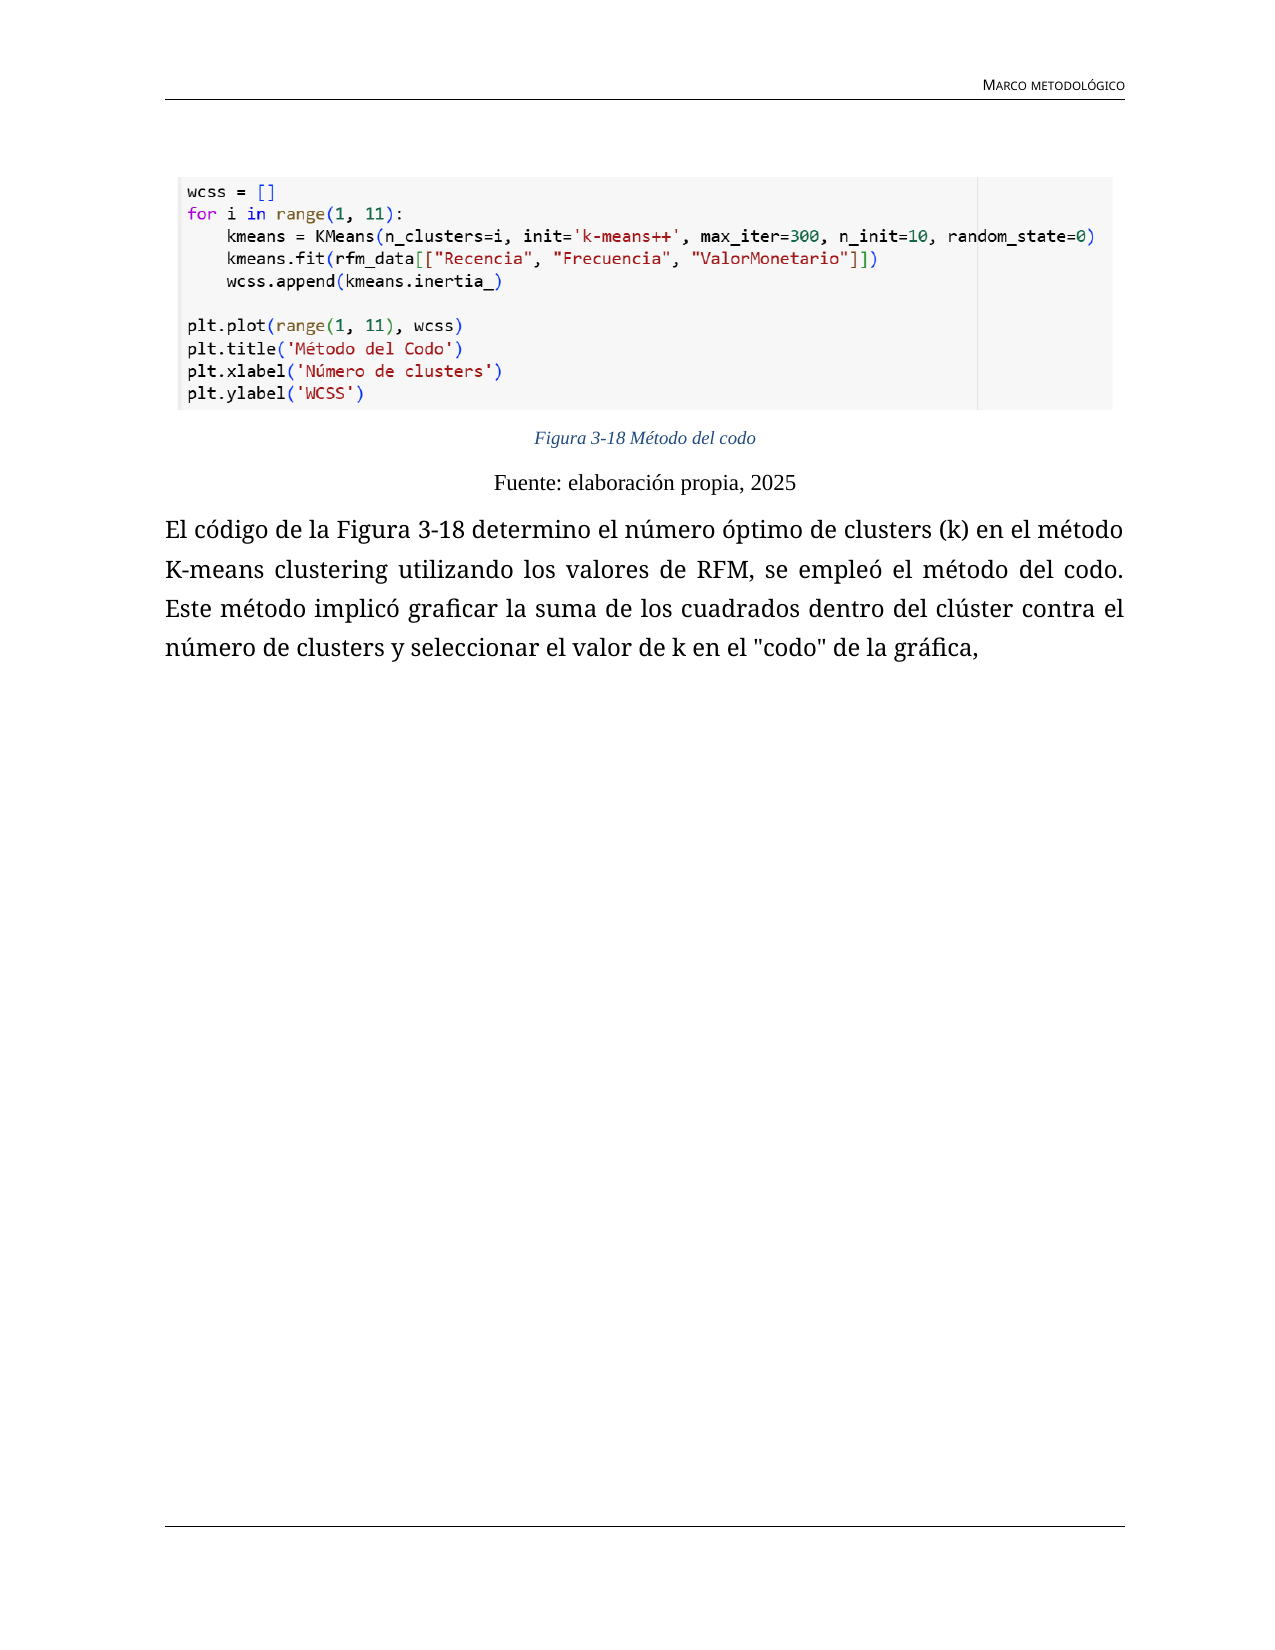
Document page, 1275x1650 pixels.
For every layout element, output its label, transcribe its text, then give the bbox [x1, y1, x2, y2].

text El código de la Figura 3-18 determino el número óptimo de clusters (k) en el método K-means clustering utilizando los valores de RFM, se empleó el método del codo. Este método implicó graficar la suma de los cuadrados dentro del clúster contra el número de clusters y seleccionar el valor de k en el "codo" de la gráfica, [165, 513, 1125, 663]
picture [177, 177, 1113, 410]
text Fuente: elaboración propia, 2025 [165, 469, 1125, 496]
